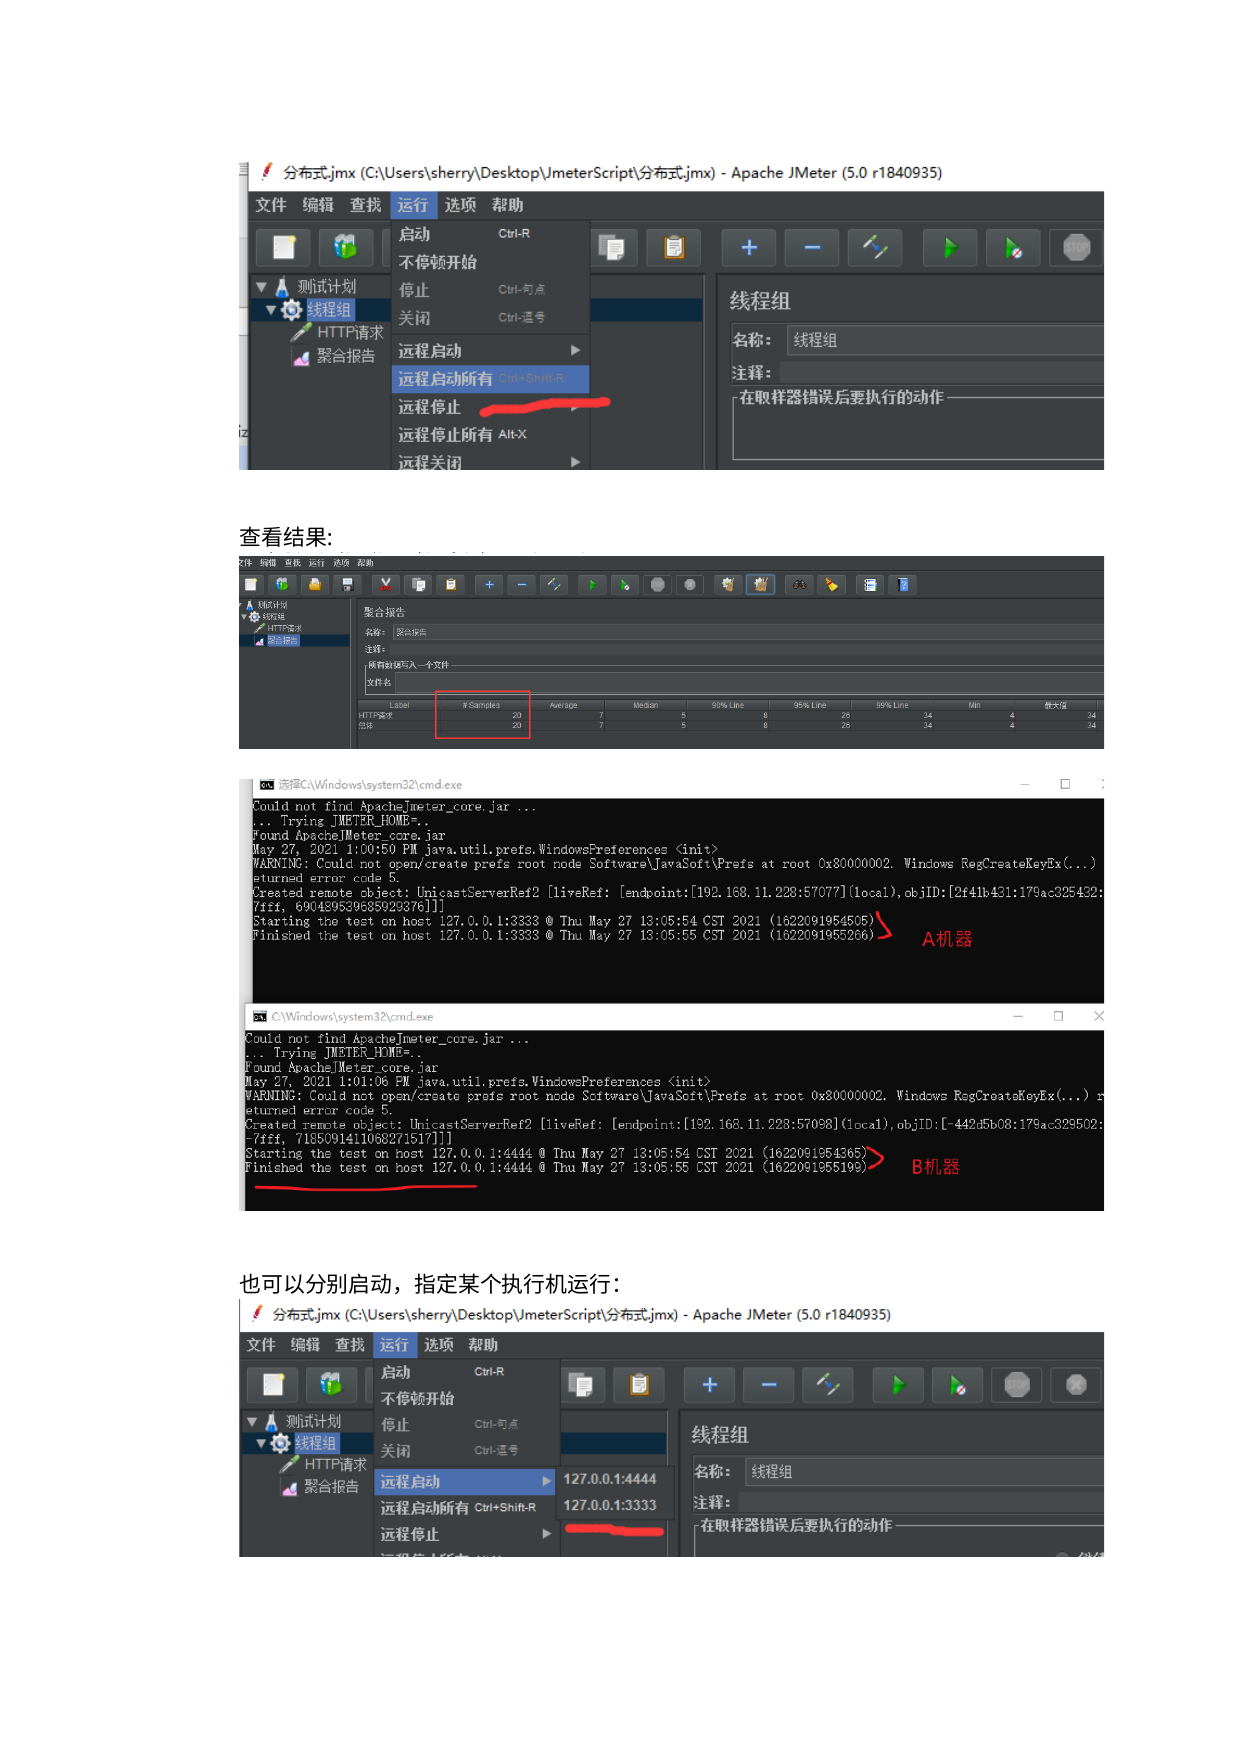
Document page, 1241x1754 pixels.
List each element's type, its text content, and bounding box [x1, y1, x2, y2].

list 查看结果: [239, 519, 1053, 552]
picture [239, 779, 1105, 1211]
picture [239, 162, 1105, 470]
list 也可以分别启动，指定某个执行机运行： [239, 1267, 1053, 1299]
picture [239, 1299, 1105, 1557]
picture [239, 552, 1105, 749]
